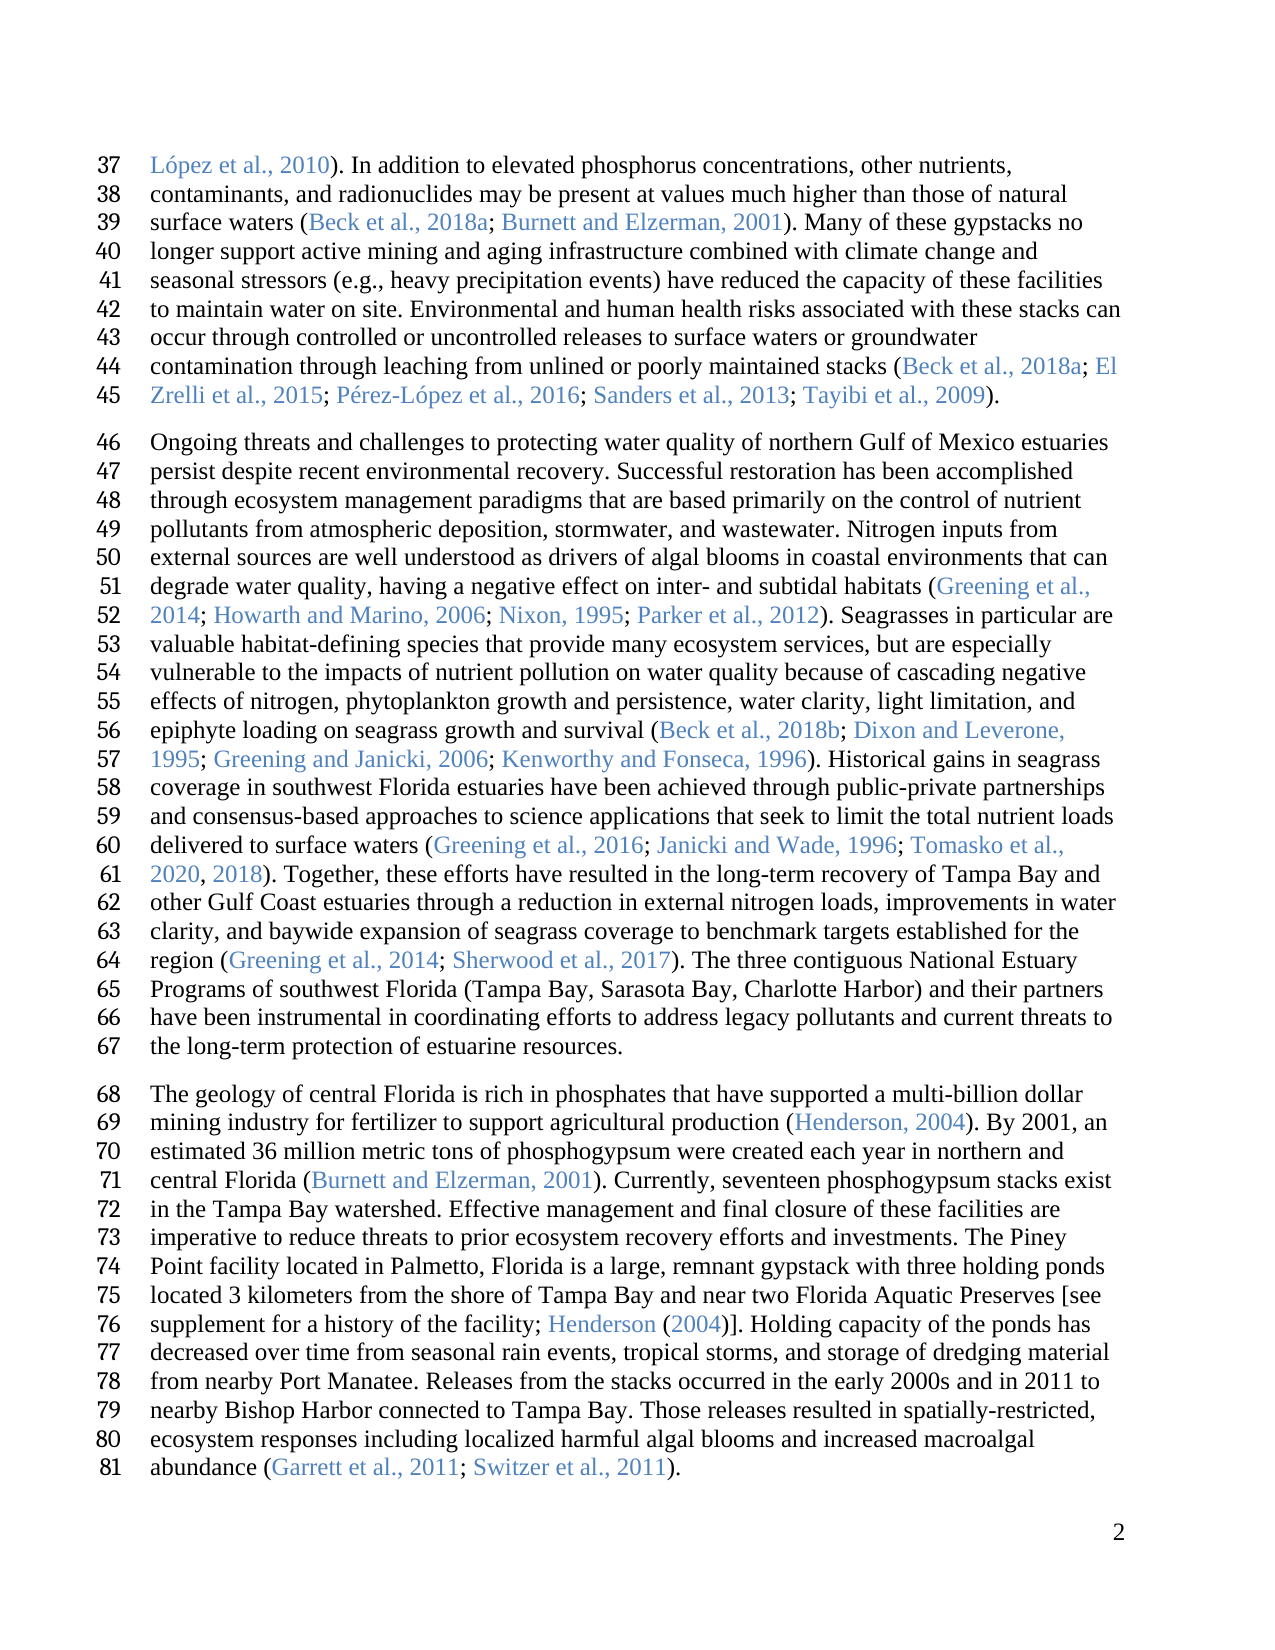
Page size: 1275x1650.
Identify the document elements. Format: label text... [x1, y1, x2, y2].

text Ongoing threats and challenges to protecting water quality of northern Gulf of Mexico estuaries persist despite recent environmental recovery. Successful restoration has been accomplished through ecosystem management paradigms that are based primarily on the control of nutrient pollutants from atmospheric deposition, stormwater, and wastewater. Nitrogen inputs from external sources are well understood as drivers of algal blooms in coastal environments that can degrade water quality, having a negative effect on inter- and subtidal habitats (Greening et al., 2014; Howarth and Marino, 2006; Nixon, 1995; Parker et al., 2012). Seagrasses in particular are valuable habitat-defining species that provide many ecosystem services, but are especially vulnerable to the impacts of nutrient pollution on water quality because of cascading negative effects of nitrogen, phytoplankton growth and persistence, water clarity, light limitation, and epiphyte loading on seagrass growth and survival (Beck et al., 2018b; Dixon and Leverone, 1995; Greening and Janicki, 2006; Kenworthy and Fonseca, 1996). Historical gains in seagrass coverage in southwest Florida estuaries have been achieved through public-private partnerships and consensus-based approaches to science applications that seek to limit the total nutrient loads delivered to surface waters (Greening et al., 2016; Janicki and Wade, 1996; Tomasko et al., 2020, 2018). Together, these efforts have resulted in the long-term recovery of Tampa Bay and other Gulf Coast estuaries through a reduction in external nitrogen loads, improvements in water clarity, and baywide expansion of seagrass coverage to benchmark targets established for the region (Greening et al., 2014; Sherwood et al., 2017). The three contiguous National Estuary Programs of southwest Florida (Tampa Bay, Sarasota Bay, Charlotte Harbor) and their partners have been instrumental in coordinating efforts to address legacy pollutants and current threats to the long-term protection of estuarine resources. [150, 427, 1125, 1060]
text The geology of central Florida is rich in phosphates that have supported a multi-billion dollar mining industry for fertilizer to support agricultural production (Henderson, 2004). By 2001, an estimated 36 million metric tons of phosphogypsum were created each year in northern and central Florida (Burnett and Elzerman, 2001). Currently, seventeen phosphogypsum stacks exist in the Tampa Bay watershed. Effective management and final closure of these facilities are imperative to reduce threats to prior ecosystem recovery efforts and investments. The Piney Point facility located in Palmetto, Florida is a large, remnant gypstack with three holding ponds located 3 kilometers from the shore of Tampa Bay and near two Florida Aquatic Preserves [see supplement for a history of the facility; Henderson (2004)]. Holding capacity of the ponds has decreased over time from seasonal rain events, tropical storms, and storage of dredging material from nearby Port Manatee. Releases from the stacks occurred in the early 2000s and in 2011 to nearby Bishop Harbor connected to Tampa Bay. Those releases resulted in spatially-restricted, ecosystem responses including localized harmful algal blooms and increased macroalgal abundance (Garrett et al., 2011; Switzer et al., 2011). [150, 1079, 1125, 1481]
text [150, 150, 1125, 409]
